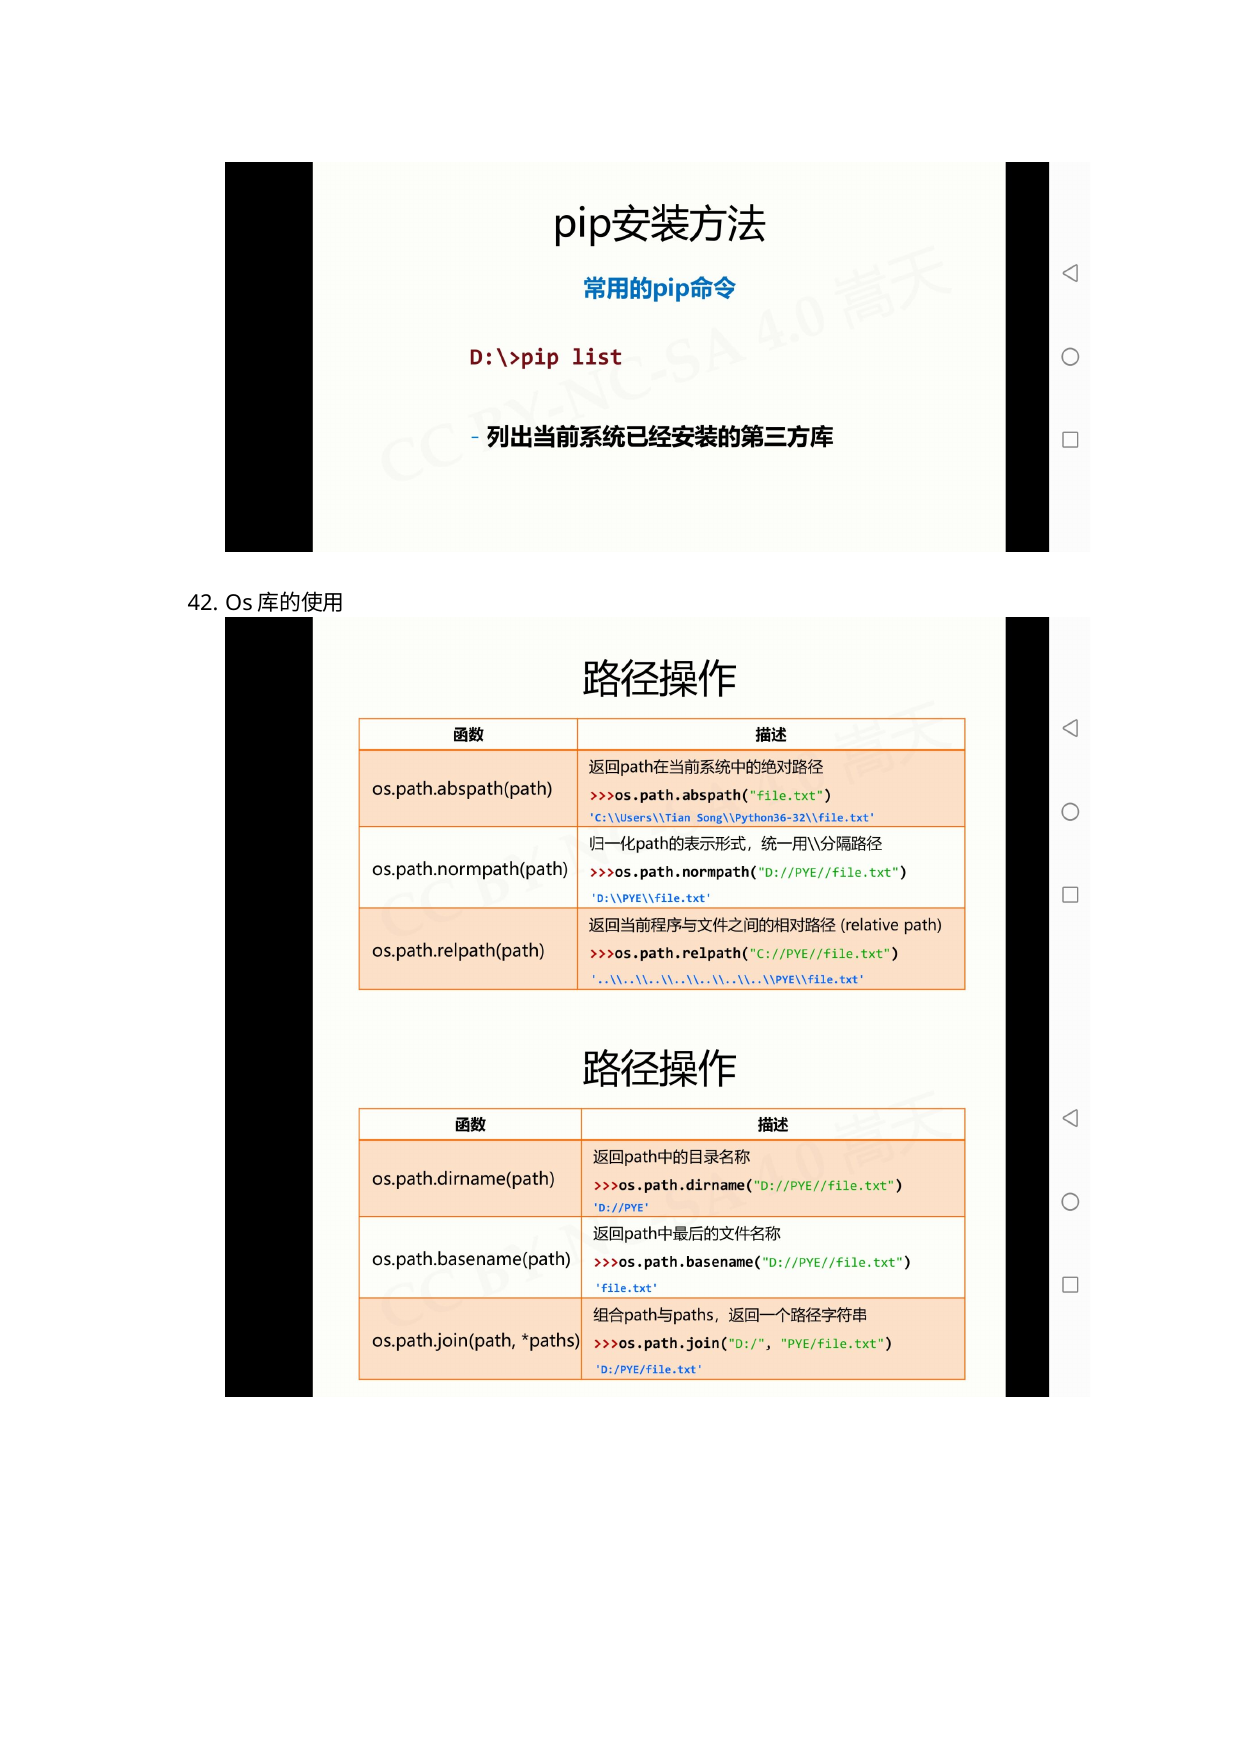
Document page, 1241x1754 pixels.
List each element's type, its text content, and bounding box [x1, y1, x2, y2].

picture [225, 617, 1091, 1397]
list Os库的使用 [187, 584, 1053, 617]
picture [225, 162, 1091, 552]
